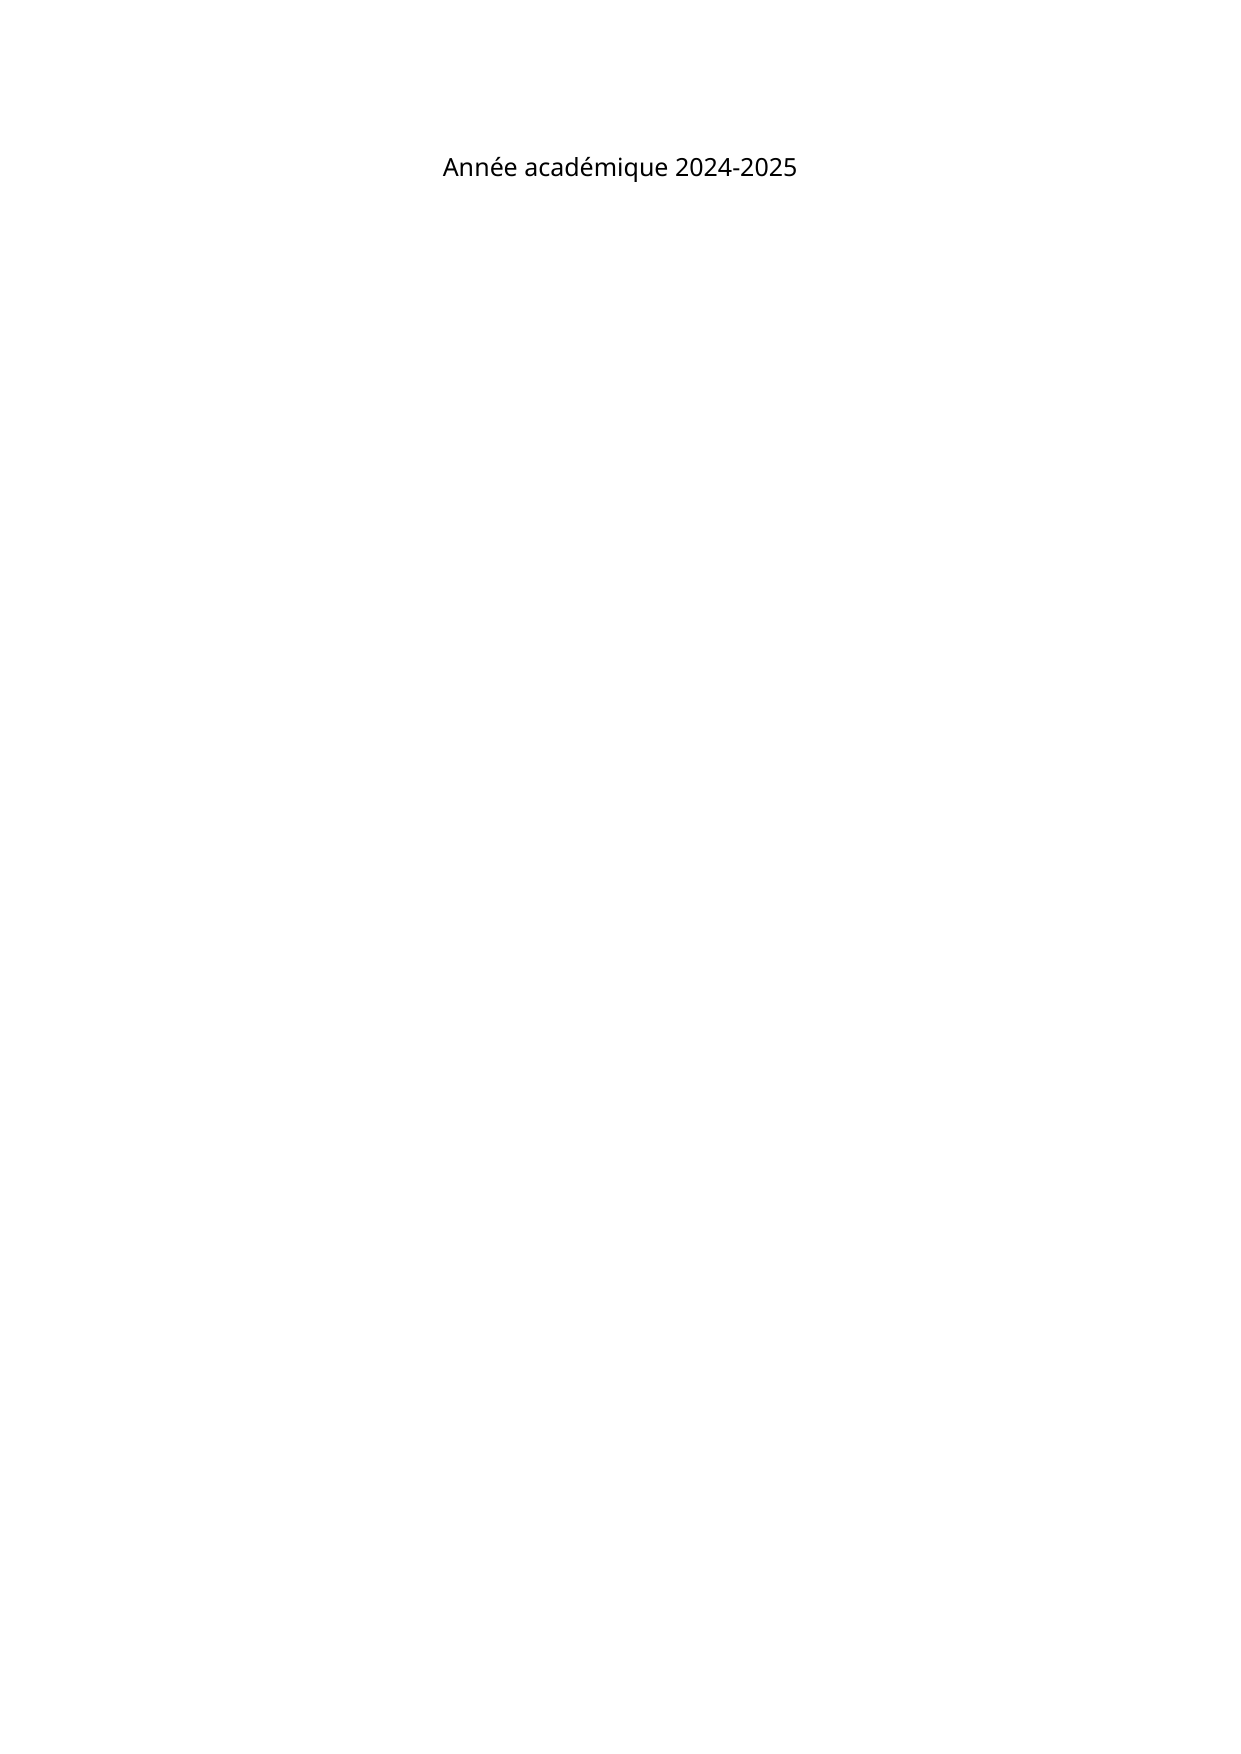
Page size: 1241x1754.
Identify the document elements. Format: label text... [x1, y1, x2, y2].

text Année académique 2024-2025 [150, 150, 1090, 184]
